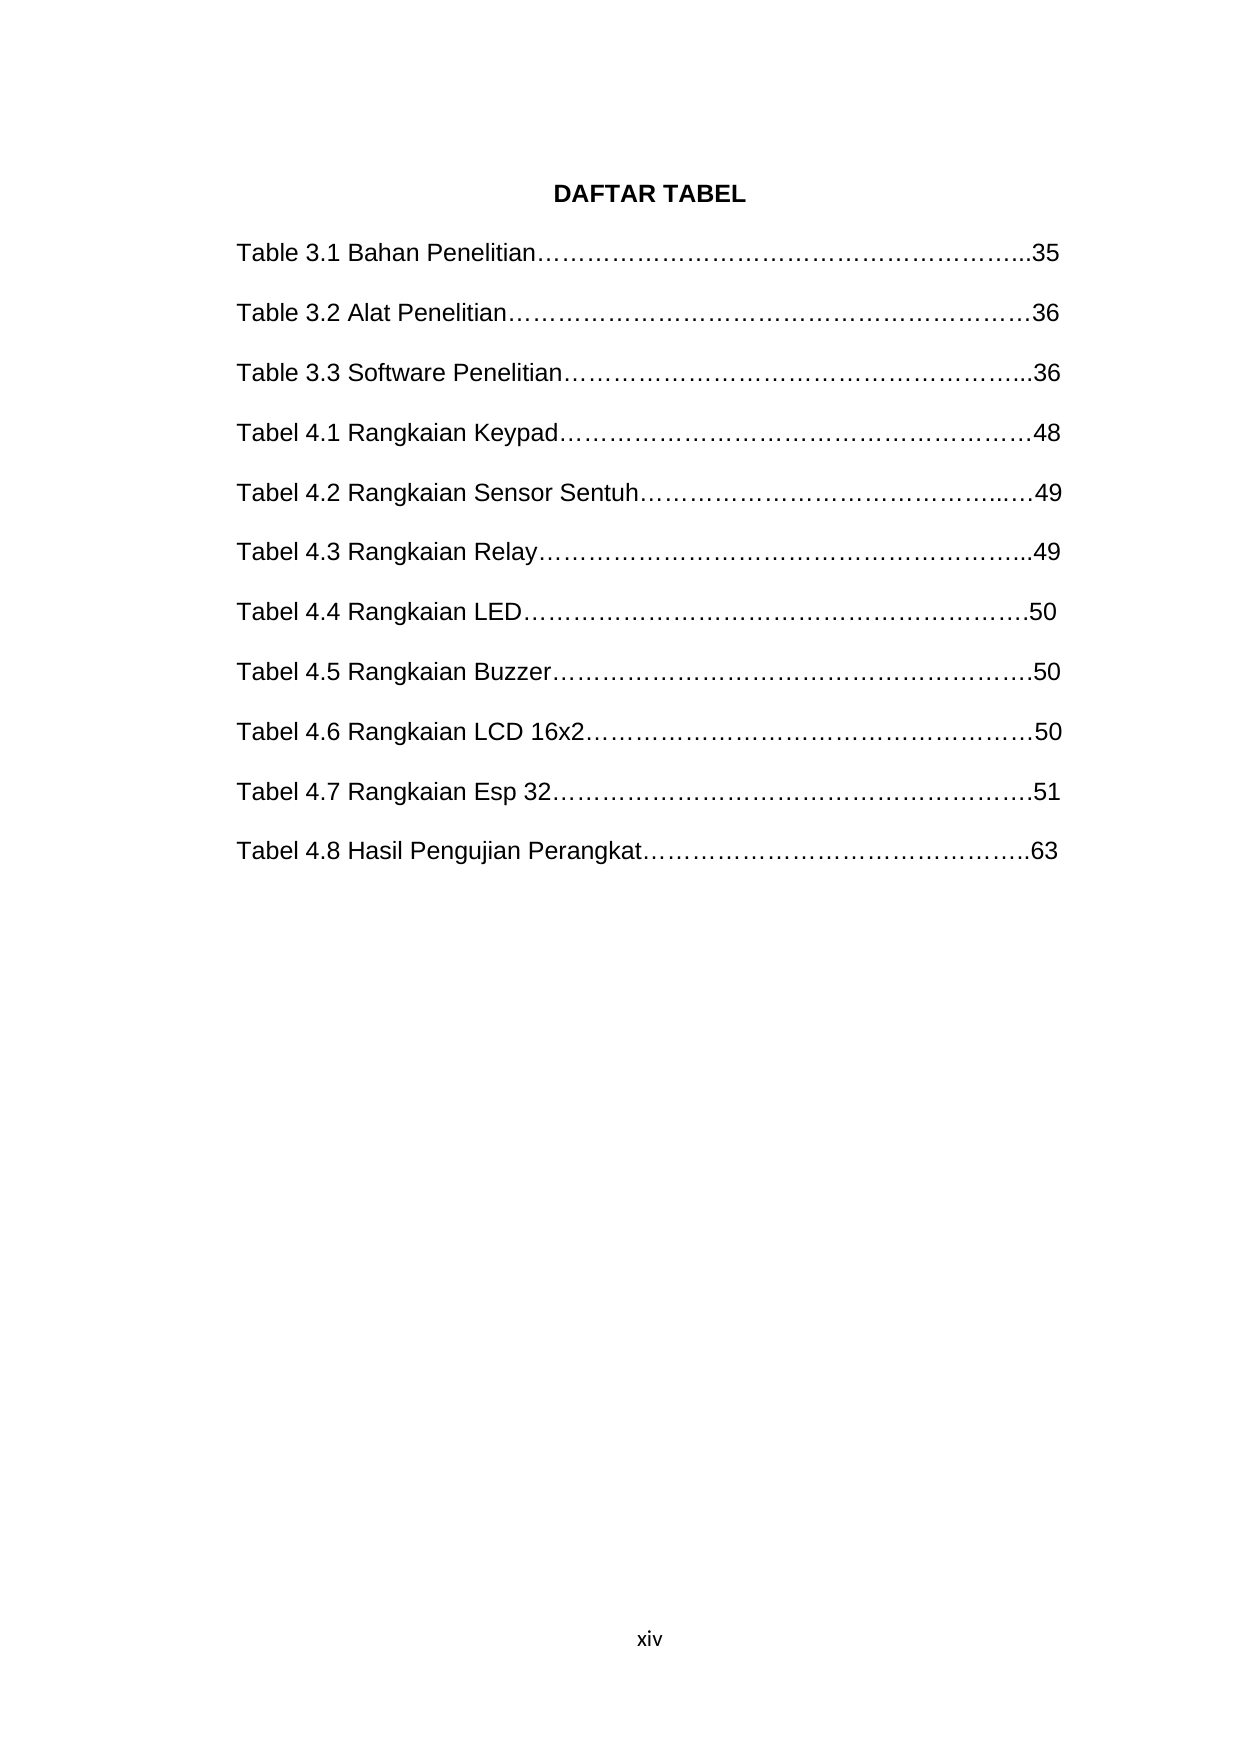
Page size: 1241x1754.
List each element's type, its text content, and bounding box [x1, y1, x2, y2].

text Tabel 4.8 Hasil Pengujian Perangkat………………………………………..63 [236, 836, 1063, 865]
text Table 3.2 Alat Penelitian………………………………………………………36 [236, 298, 1063, 327]
text Tabel 4.6 Rangkaian LCD 16x2………………………………………………50 [236, 717, 1063, 745]
text Table 3.3 Software Penelitian………………………………………………...36 [236, 358, 1063, 387]
text Tabel 4.3 Rangkaian Relay…………………………………………………...49 [236, 537, 1063, 566]
text Tabel 4.2 Rangkaian Sensor Sentuh……………………………………...…49 [236, 477, 1063, 506]
text DAFTAR TABEL [236, 178, 1063, 207]
text Tabel 4.1 Rangkaian Keypad…………………………………………………48 [236, 418, 1063, 446]
text Table 3.1 Bahan Penelitian…………………………………………………...35 [236, 238, 1063, 267]
text Tabel 4.7 Rangkaian Esp 32………………………………………………….51 [236, 776, 1063, 805]
text Tabel 4.4 Rangkaian LED…………………………………………………….50 [236, 597, 1063, 626]
text Tabel 4.5 Rangkaian Buzzer………………………………………………….50 [236, 657, 1063, 686]
